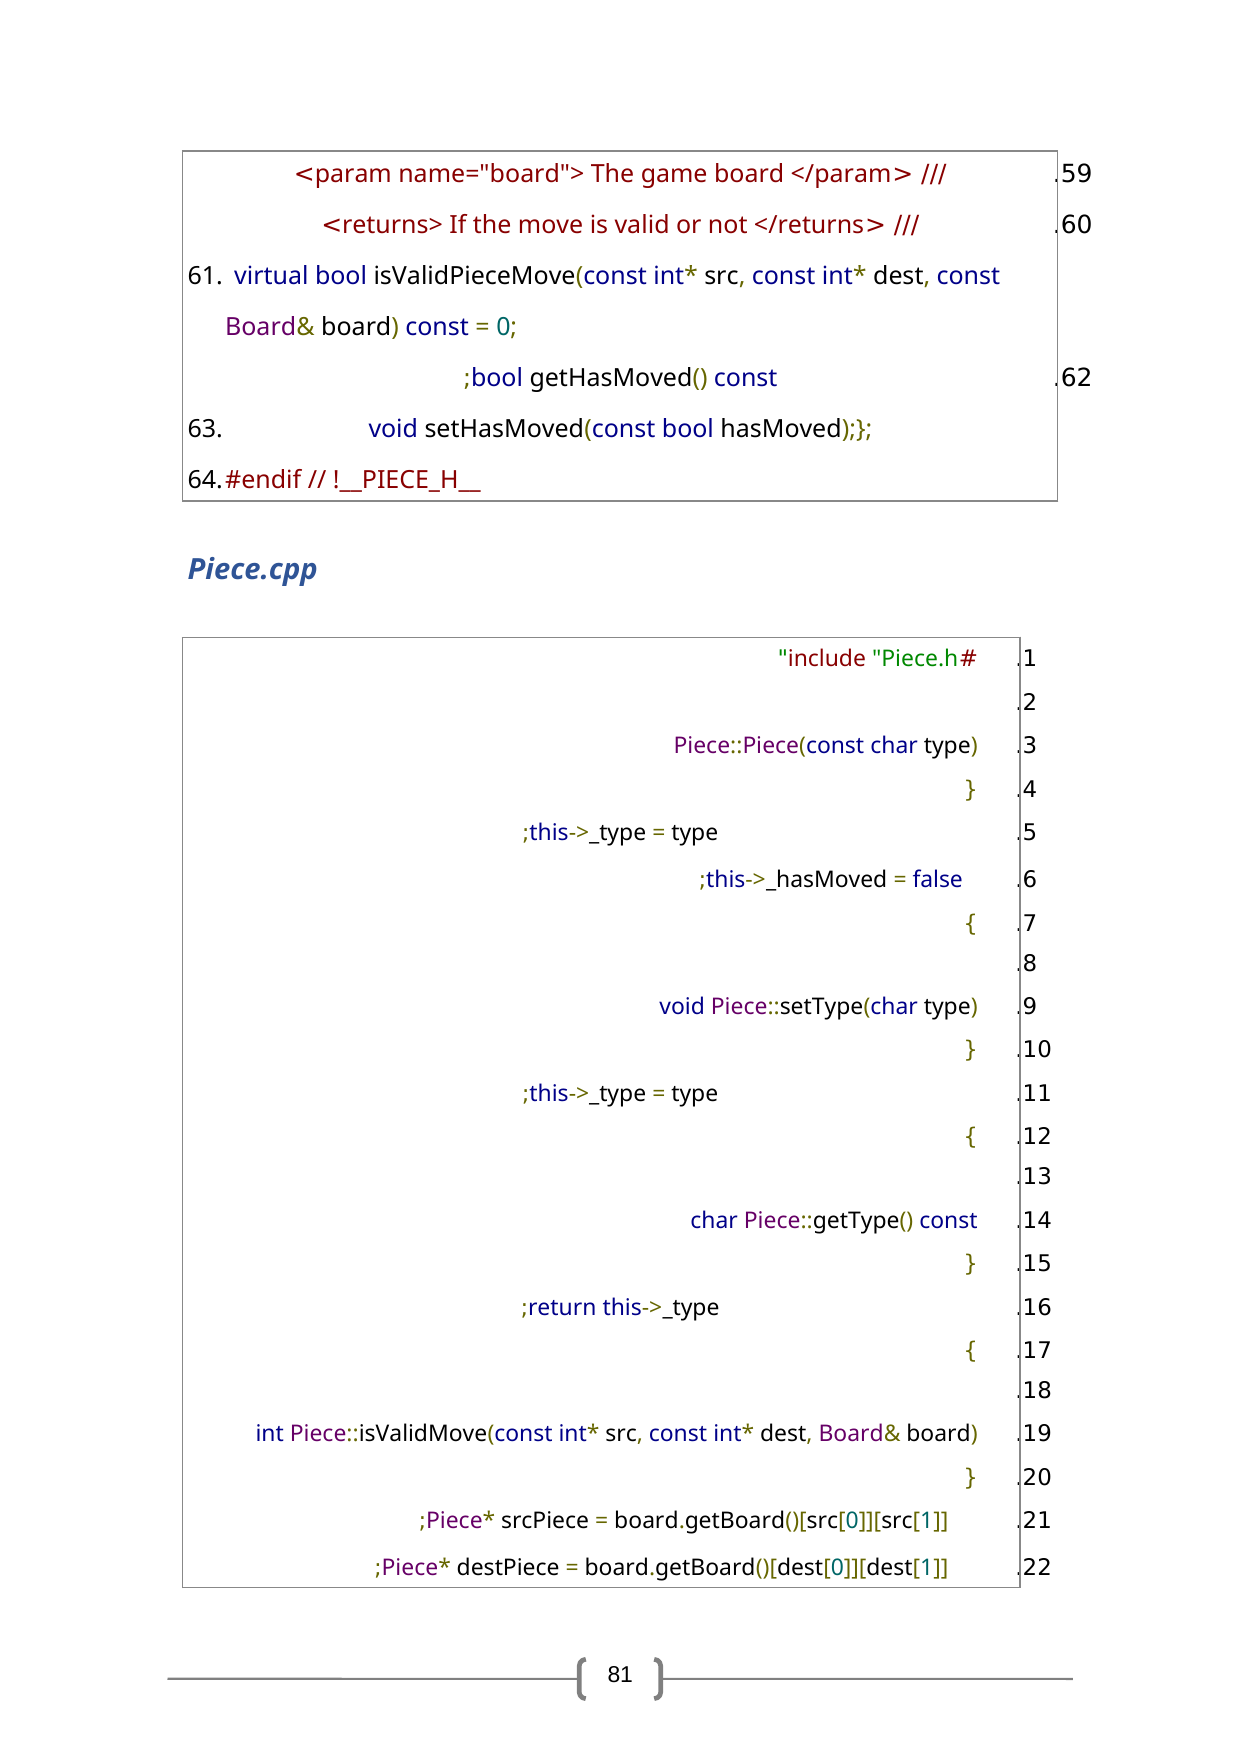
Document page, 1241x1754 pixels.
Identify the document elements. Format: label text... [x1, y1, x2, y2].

list void setHasMoved(const bool hasMoved);}; [183, 405, 1057, 445]
list } [183, 904, 1019, 936]
list this->_hasMoved = false; [183, 857, 1019, 894]
list #endif // !__PIECE_H__ [183, 456, 1057, 500]
list /// <returns> If the move is valid or not </returns> [183, 201, 1057, 241]
list char Piece::getType() const [183, 1198, 1019, 1235]
list Piece* destPiece = board.getBoard()[dest[0]][dest[1]]; [183, 1545, 1019, 1587]
list { [183, 1031, 1019, 1063]
subtitle Piece.cpp [187, 548, 1053, 588]
list { [183, 1245, 1019, 1277]
list { [183, 1458, 1019, 1491]
list } [183, 1332, 1019, 1364]
list virtual bool isValidPieceMove(const int* src, const int* dest, const Board& board) const = 0; [183, 252, 1057, 343]
list return this->_type; [183, 1285, 1019, 1322]
list Piece* srcPiece = board.getBoard()[src[0]][src[1]]; [183, 1498, 1019, 1535]
list this->_type = type; [183, 810, 1019, 847]
list /// <param name="board"> The game board </param> [183, 152, 1057, 190]
list this->_type = type; [183, 1071, 1019, 1108]
list void Piece::setType(char type) [183, 984, 1019, 1021]
list bool getHasMoved() const; [183, 354, 1057, 394]
list int Piece::isValidMove(const int* src, const int* dest, Board& board) [183, 1412, 1019, 1448]
list { [183, 770, 1019, 803]
list Piece::Piece(const char type) [183, 723, 1019, 760]
list #include "Piece.h" [183, 638, 1019, 673]
list } [183, 1118, 1019, 1150]
